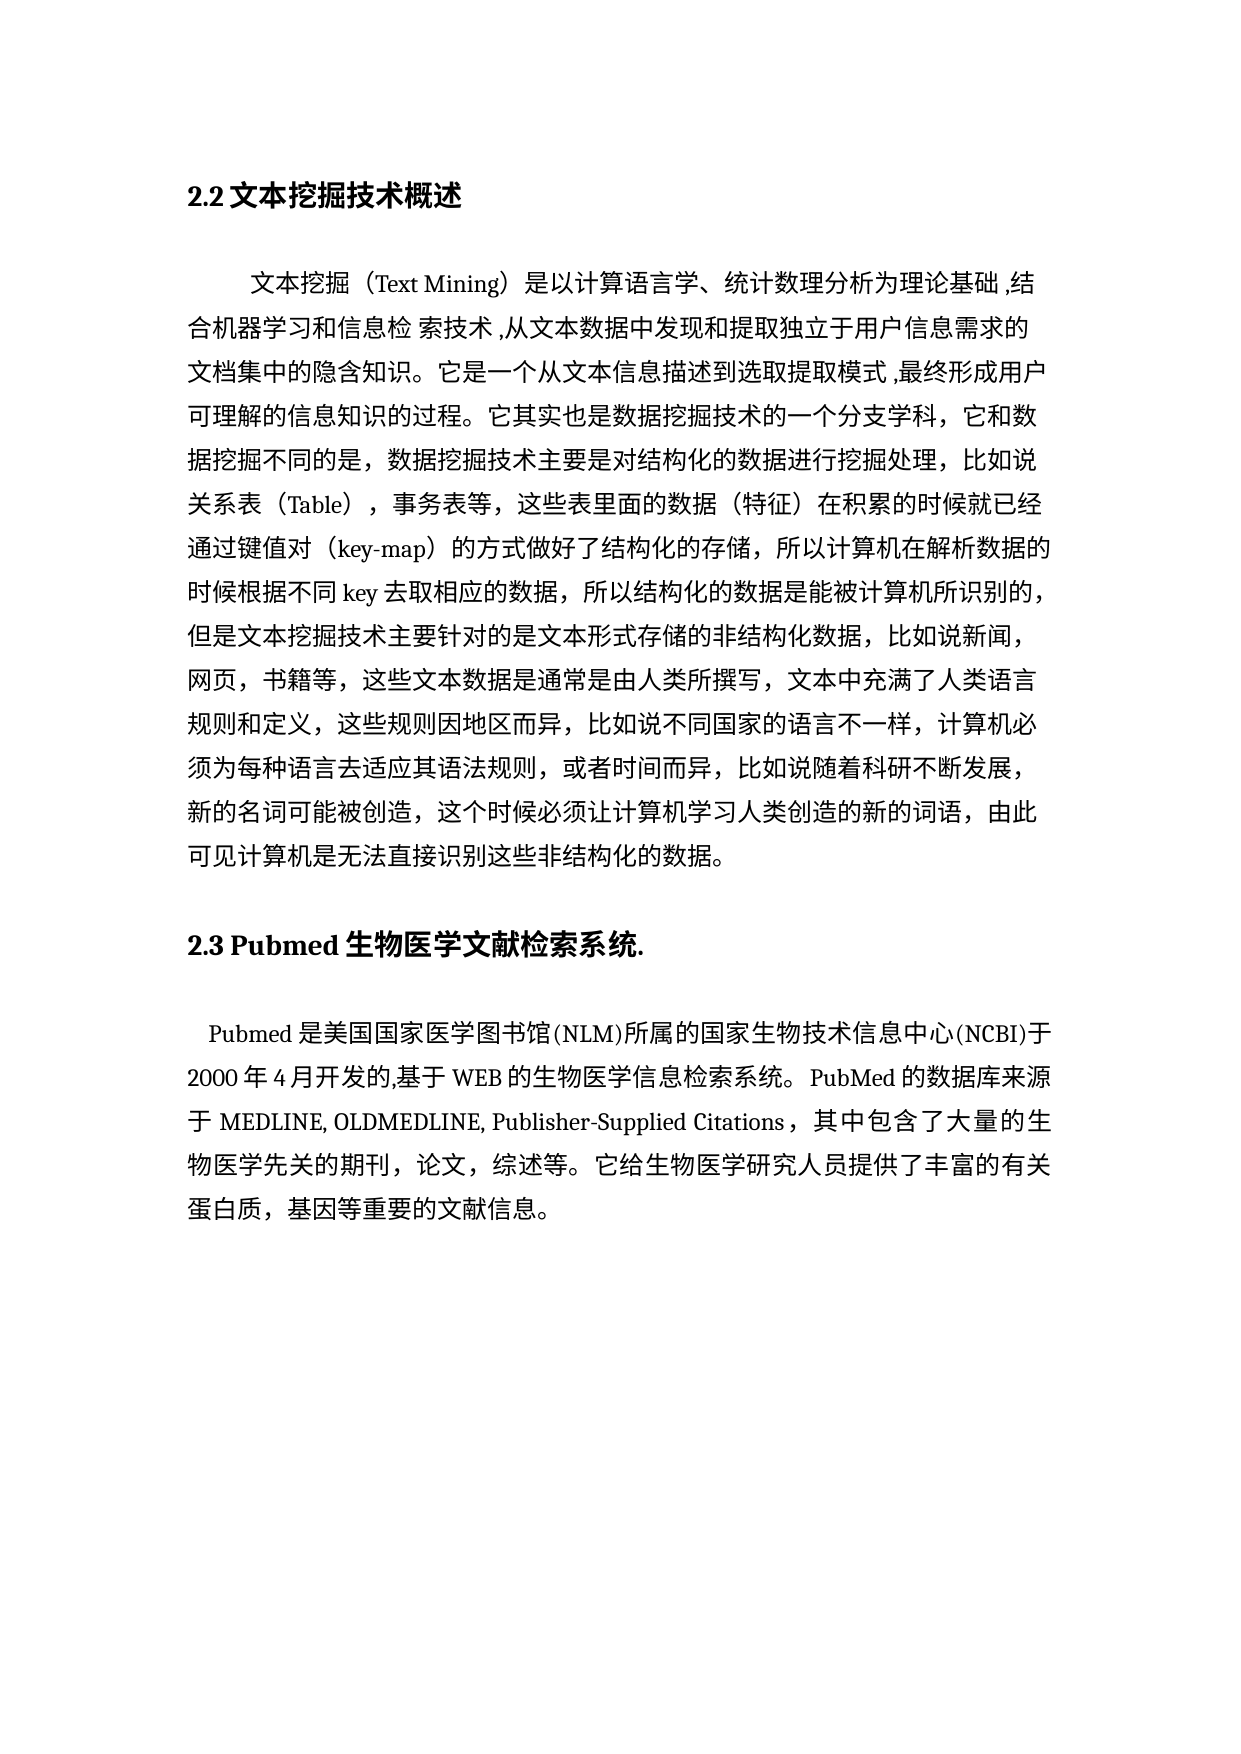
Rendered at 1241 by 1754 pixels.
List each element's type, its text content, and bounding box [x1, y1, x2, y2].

text 2.3 Pubmed生物医学文献检索系统. [187, 921, 1053, 965]
text 文本挖掘（Text Mining）是以计算语言学、统计数理分析为理论基础 ,结合机器学习和信息检 索技术 ,从文本数据中发现和提取独立于用户信息需求的文档集中的隐含知识。它是一个从文本信息描述到选取提取模式 ,最终形成用户可理解的信息知识的过程。它其实也是数据挖掘技术的一个分支学科，它和数据挖掘不同的是，数据挖掘技术主要是对结构化的数据进行挖掘处理，比如说关系表（Table），事务表等，这些表里面的数据（特征）在积累的时候就已经通过键值对（key-map）的方式做好了结构化的存储，所以计算机在解析数据的时候根据不同key去取相应的数据，所以结构化的数据是能被计算机所识别的，但是文本挖掘技术主要针对的是文本形式存储的非结构化数据，比如说新闻，网页，书籍等，这些文本数据是通常是由人类所撰写，文本中充满了人类语言规则和定义，这些规则因地区而异，比如说不同国家的语言不一样，计算机必须为每种语言去适应其语法规则，或者时间而异，比如说随着科研不断发展，新的名词可能被创造，这个时候必须让计算机学习人类创造的新的词语，由此可见计算机是无法直接识别这些非结构化的数据。 [187, 260, 1053, 877]
text Pubmed是美国国家医学图书馆(NLM)所属的国家生物技术信息中心(NCBI)于2000年4月开发的,基于WEB的生物医学信息检索系统。PubMed的数据库来源于MEDLINE, OLDMEDLINE, Publisher-Supplied Citations，其中包含了大量的生物医学先关的期刊，论文，综述等。它给生物医学研究人员提供了丰富的有关蛋白质，基因等重要的文献信息。 [187, 1009, 1053, 1229]
text 2.2文本挖掘技术概述 [187, 172, 1053, 216]
